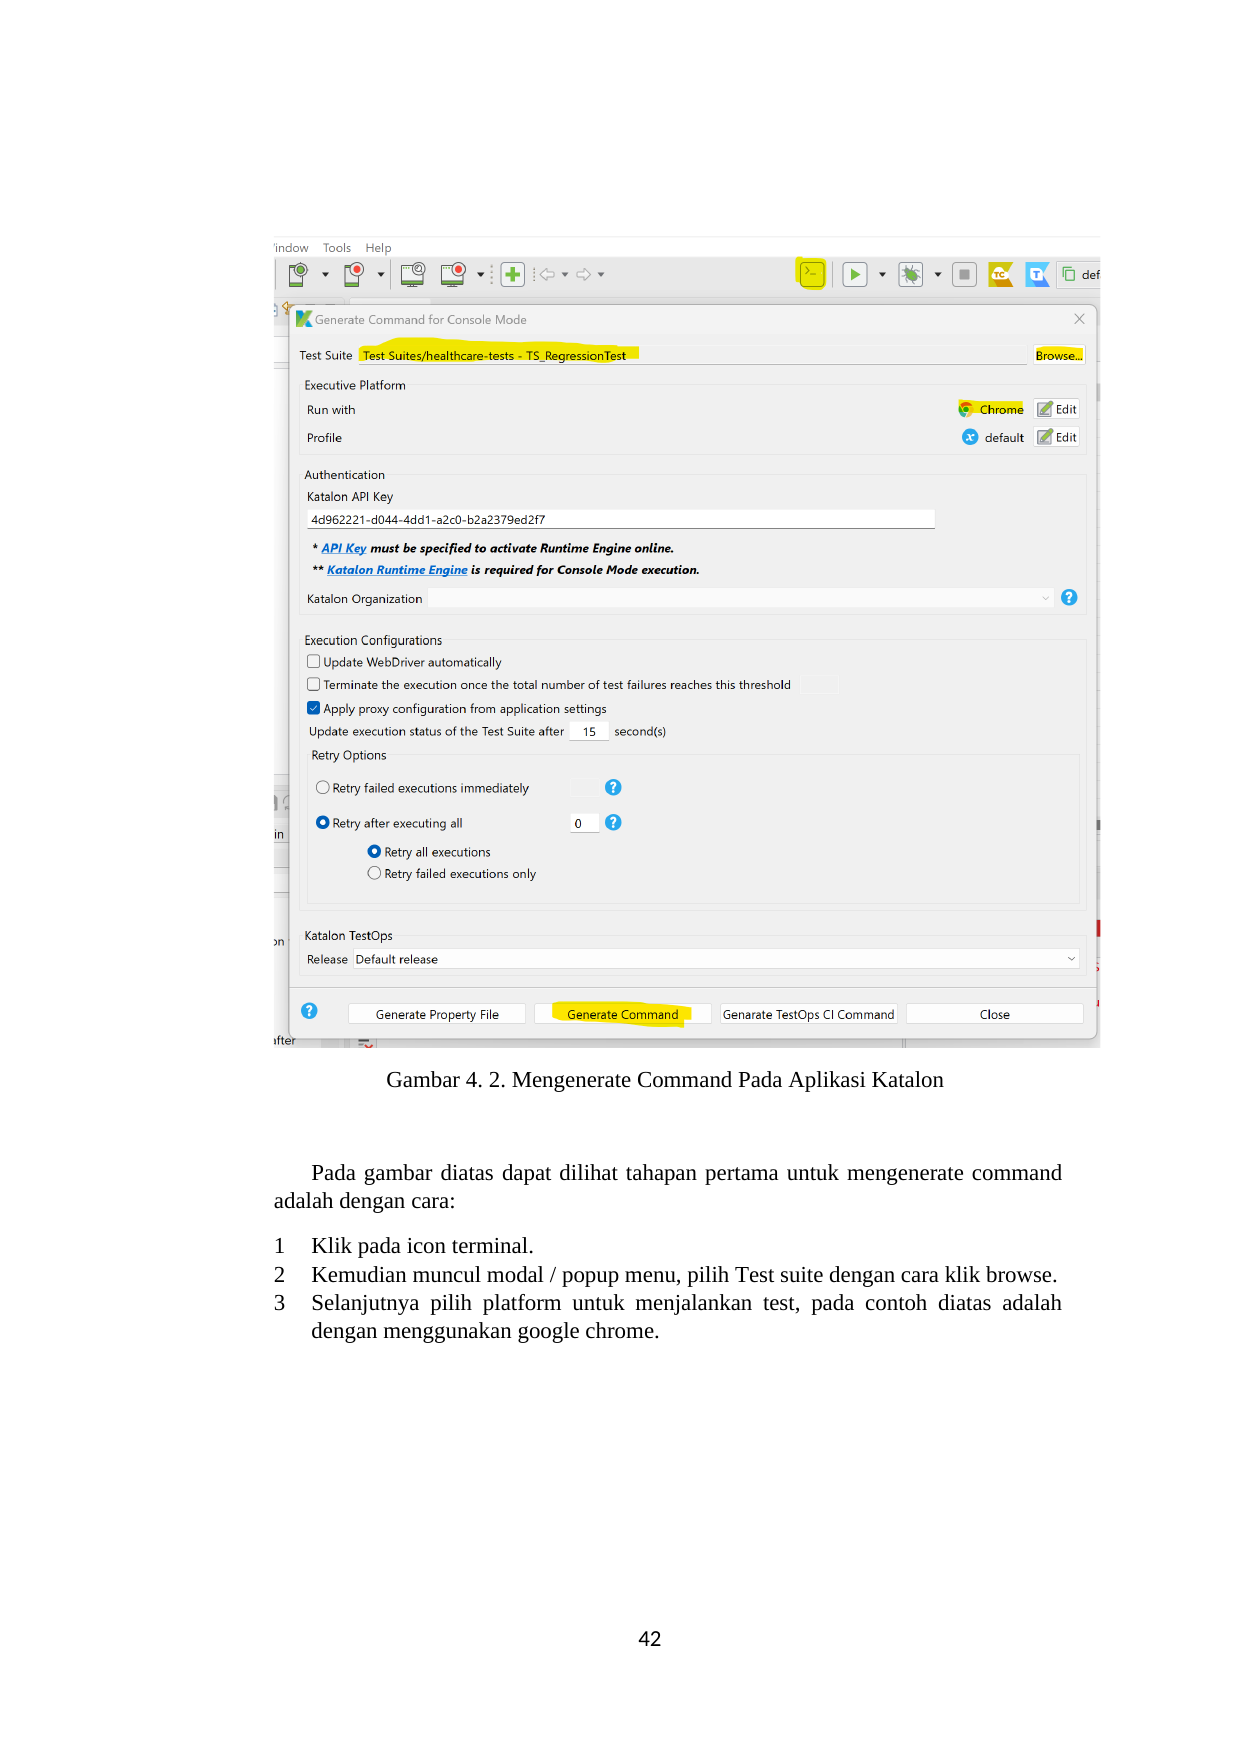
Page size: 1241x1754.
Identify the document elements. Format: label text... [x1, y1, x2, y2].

text Pada gambar diatas dapat dilihat tahapan pertama untuk mengenerate command adalah dengan cara: [274, 1159, 1063, 1213]
picture [273, 236, 1101, 1048]
list Selanjutnya pilih platform untuk menjalankan test, pada contoh diatas adalah dengan menggunakan google chrome. [274, 1289, 1063, 1344]
list Klik pada icon terminal. [274, 1232, 1063, 1258]
text Gambar 4. 2. Mengenerate Command Pada Aplikasi Katalon [311, 1066, 1063, 1093]
list Kemudian muncul modal / popup menu, pilih Test suite dengan cara klik browse. [274, 1261, 1063, 1287]
